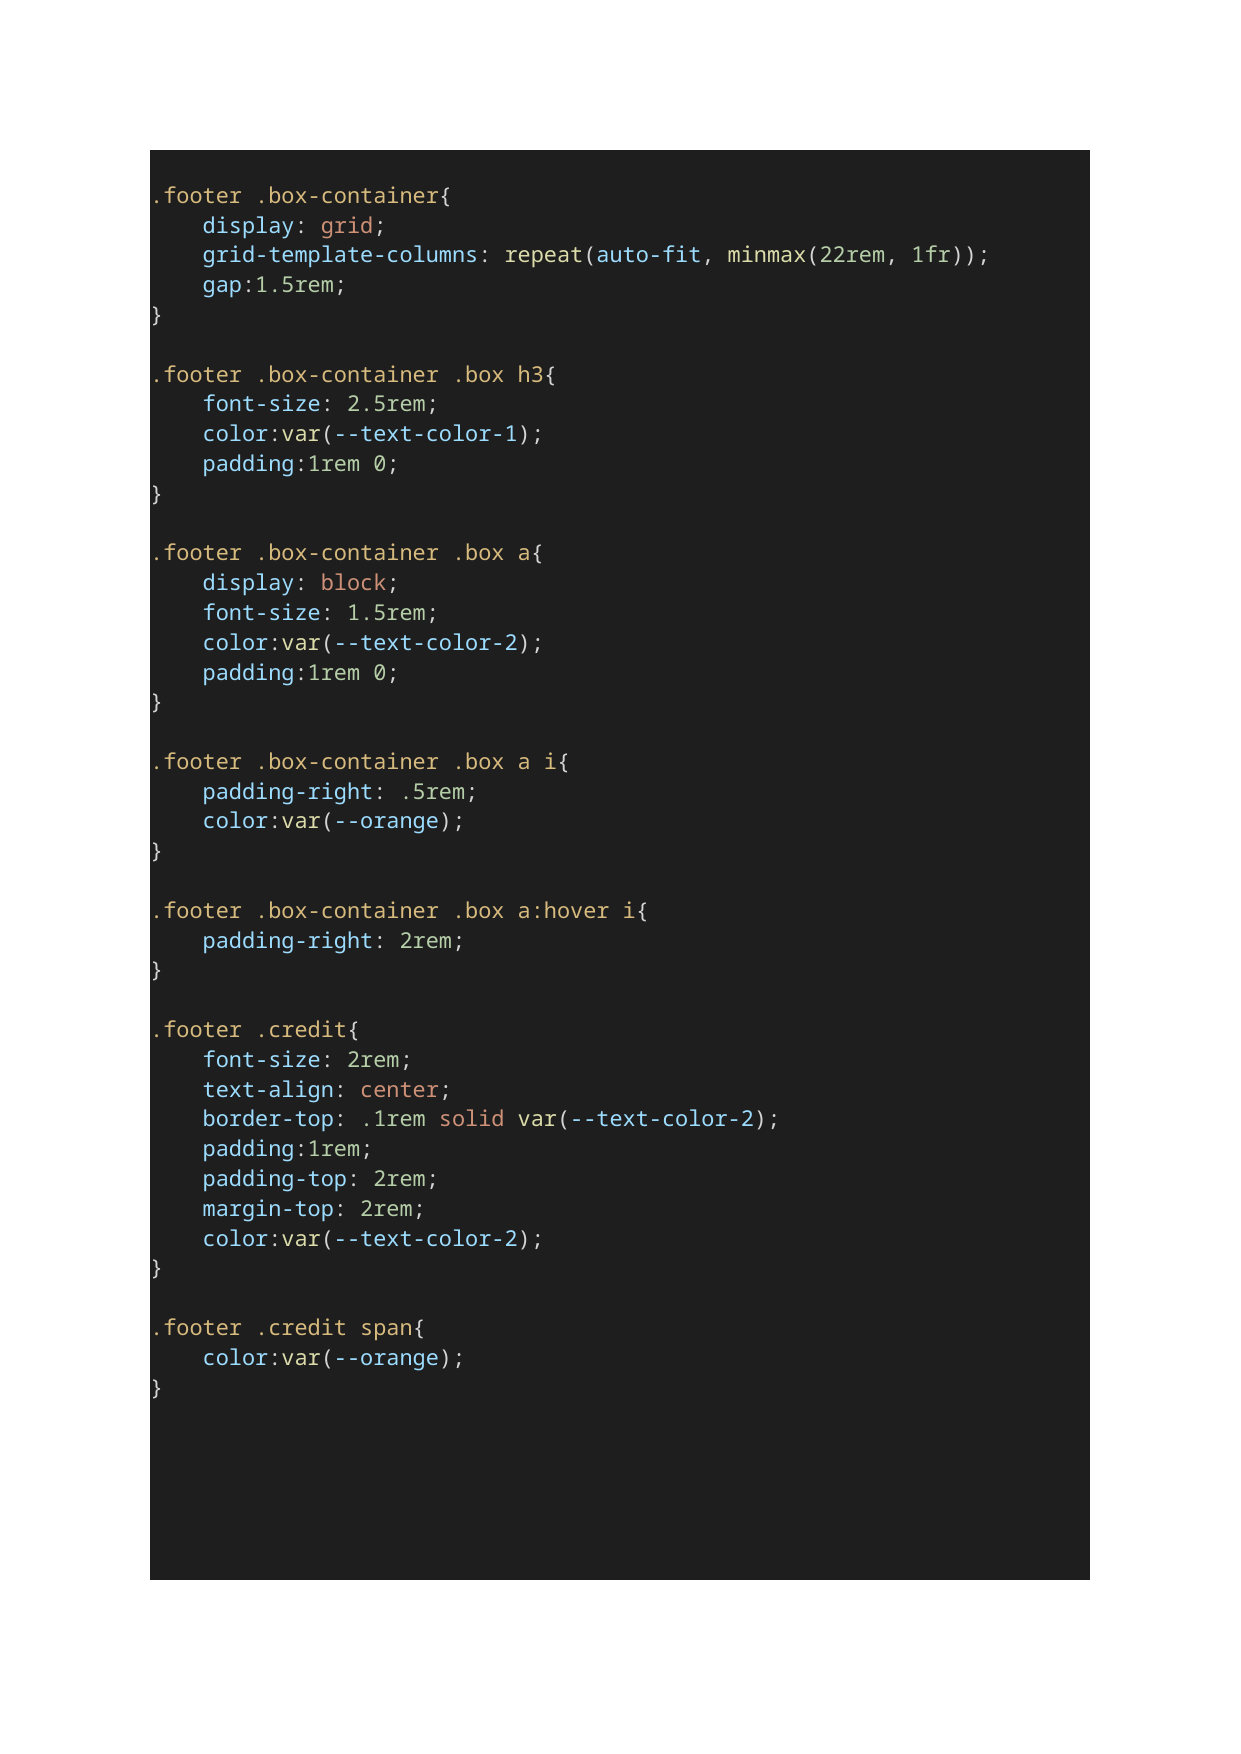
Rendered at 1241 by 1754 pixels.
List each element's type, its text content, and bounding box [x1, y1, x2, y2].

text color:var(--orange); [150, 805, 1090, 835]
text padding-right: .5rem; [150, 776, 1090, 805]
text padding:1rem 0; [150, 448, 1090, 478]
text padding-right: 2rem; [150, 924, 1090, 954]
text font-size: 2rem; [150, 1044, 1090, 1073]
text } [150, 1252, 1090, 1282]
text padding:1rem; [150, 1133, 1090, 1163]
text } [150, 686, 1090, 716]
text grid-template-columns: repeat(auto-fit, minmax(22rem, 1fr)); [150, 239, 1090, 269]
text margin-top: 2rem; [150, 1193, 1090, 1222]
text color:var(--text-color-2); [150, 627, 1090, 656]
text padding:1rem 0; [150, 656, 1090, 686]
text color:var(--text-color-2); [150, 1222, 1090, 1252]
text .footer .credit span{ [150, 1312, 1090, 1342]
text .footer .credit{ [150, 1014, 1090, 1044]
text display: grid; [150, 209, 1090, 239]
text color:var(--orange); [150, 1342, 1090, 1371]
text padding-top: 2rem; [150, 1163, 1090, 1193]
text } [150, 1371, 1090, 1401]
text .footer .box-container .box a:hover i{ [150, 895, 1090, 924]
text .footer .box-container .box a{ [150, 537, 1090, 567]
text } [150, 299, 1090, 329]
text gap:1.5rem; [150, 269, 1090, 299]
text .footer .box-container .box h3{ [150, 358, 1090, 388]
text } [150, 478, 1090, 507]
text } [150, 954, 1090, 984]
text text-align: center; [150, 1073, 1090, 1103]
text .footer .box-container{ [150, 180, 1090, 209]
text font-size: 1.5rem; [150, 597, 1090, 627]
text } [150, 835, 1090, 865]
text .footer .box-container .box a i{ [150, 746, 1090, 776]
text font-size: 2.5rem; [150, 388, 1090, 418]
text border-top: .1rem solid var(--text-color-2); [150, 1103, 1090, 1133]
text color:var(--text-color-1); [150, 418, 1090, 448]
text display: block; [150, 567, 1090, 597]
